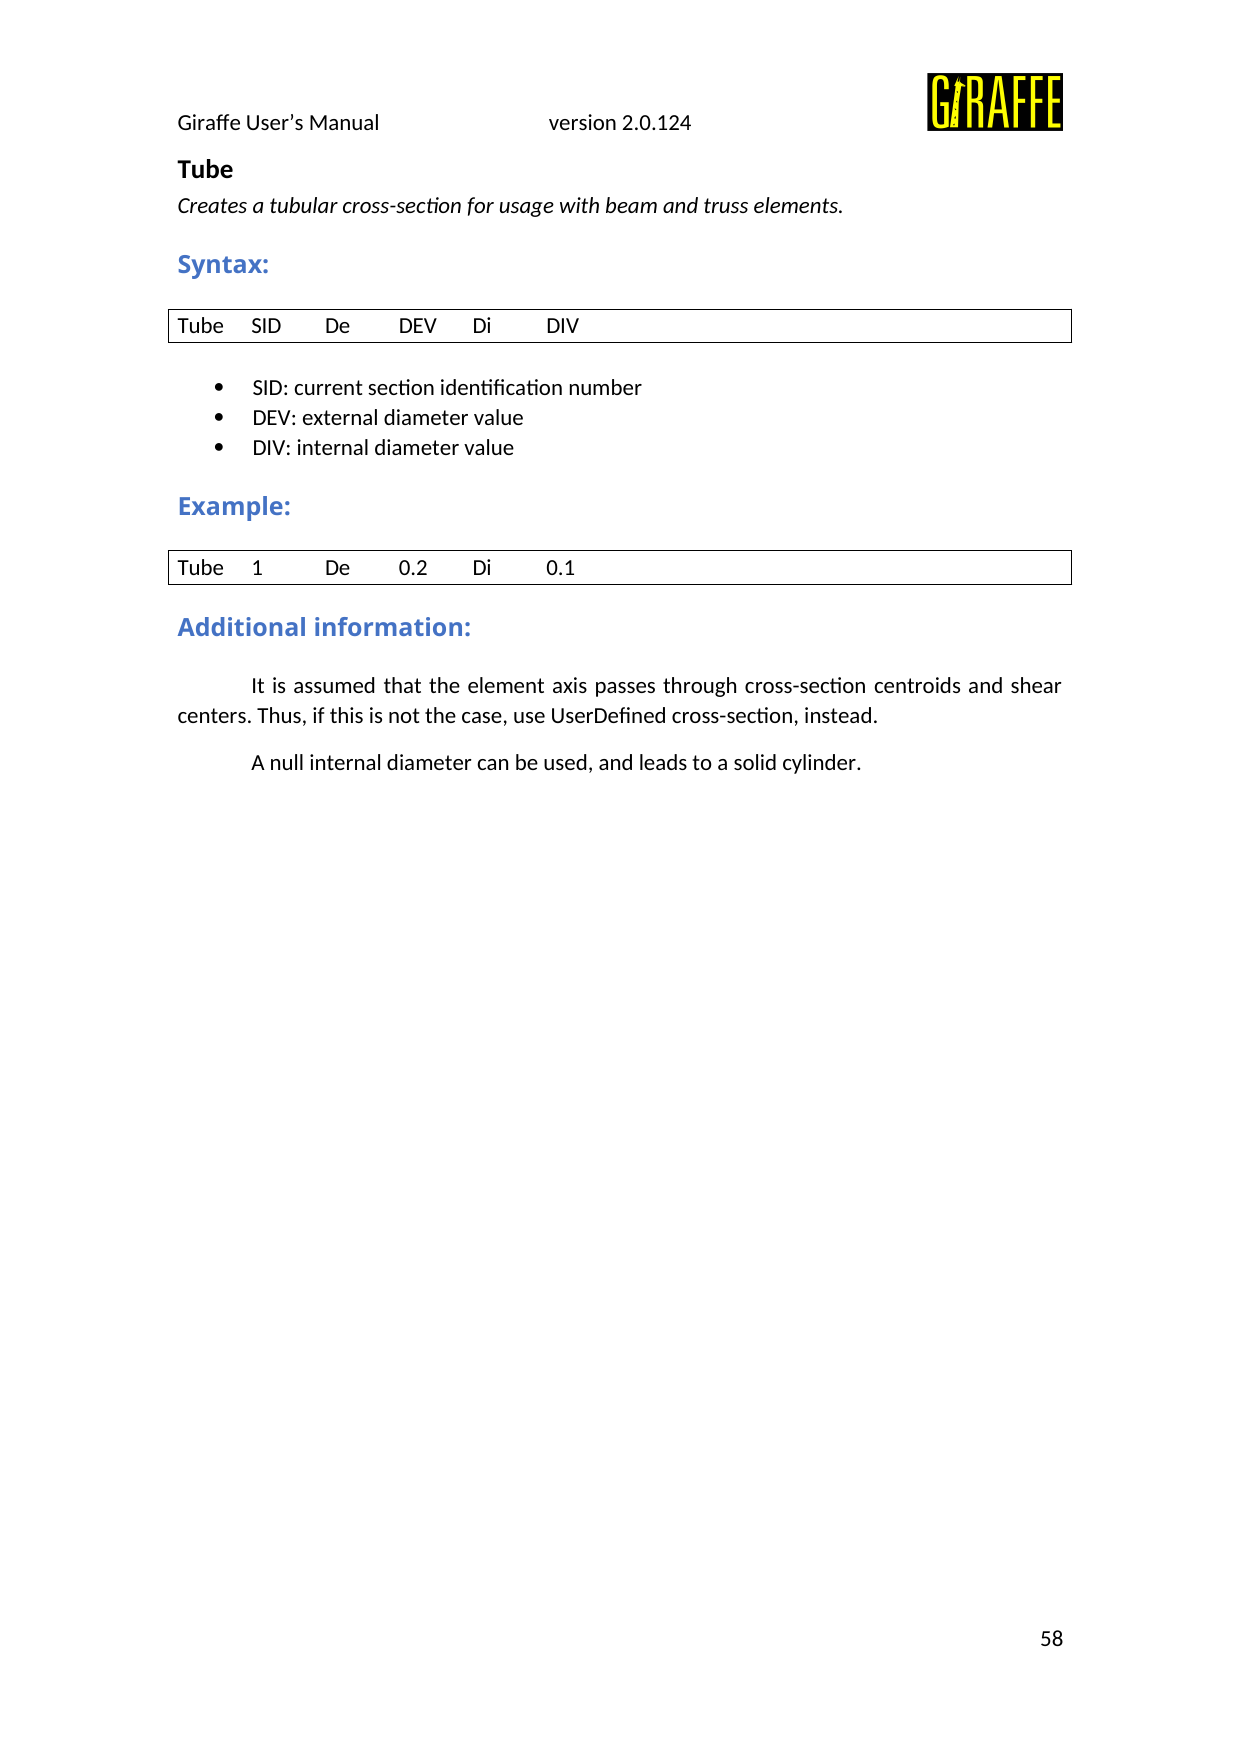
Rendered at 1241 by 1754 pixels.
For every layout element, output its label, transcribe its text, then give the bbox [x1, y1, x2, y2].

text Tube 1 De 0.2 Di 0.1 [169, 551, 1071, 584]
subtitle Example: [177, 489, 1063, 523]
list DIV: internal diameter value [215, 433, 1063, 461]
text Creates a tubular cross-section for usage with beam and truss elements. [177, 192, 1063, 219]
list DEV: external diameter value [215, 403, 1063, 431]
text A null internal diameter can be used, and leads to a solid cylinder. [177, 748, 1063, 777]
list SID: current section identification number [215, 373, 1063, 401]
subtitle Syntax: [177, 247, 1063, 281]
text It is assumed that the element axis passes through cross-section centroids and shear centers. Thus, if this is not the case, use UserDefined cross-section, instead. [177, 671, 1063, 730]
subtitle Additional information: [177, 610, 1063, 644]
picture [927, 73, 1063, 131]
subtitle Tube [177, 152, 1063, 185]
text Tube SID De DEV Di DIV [169, 310, 1071, 342]
